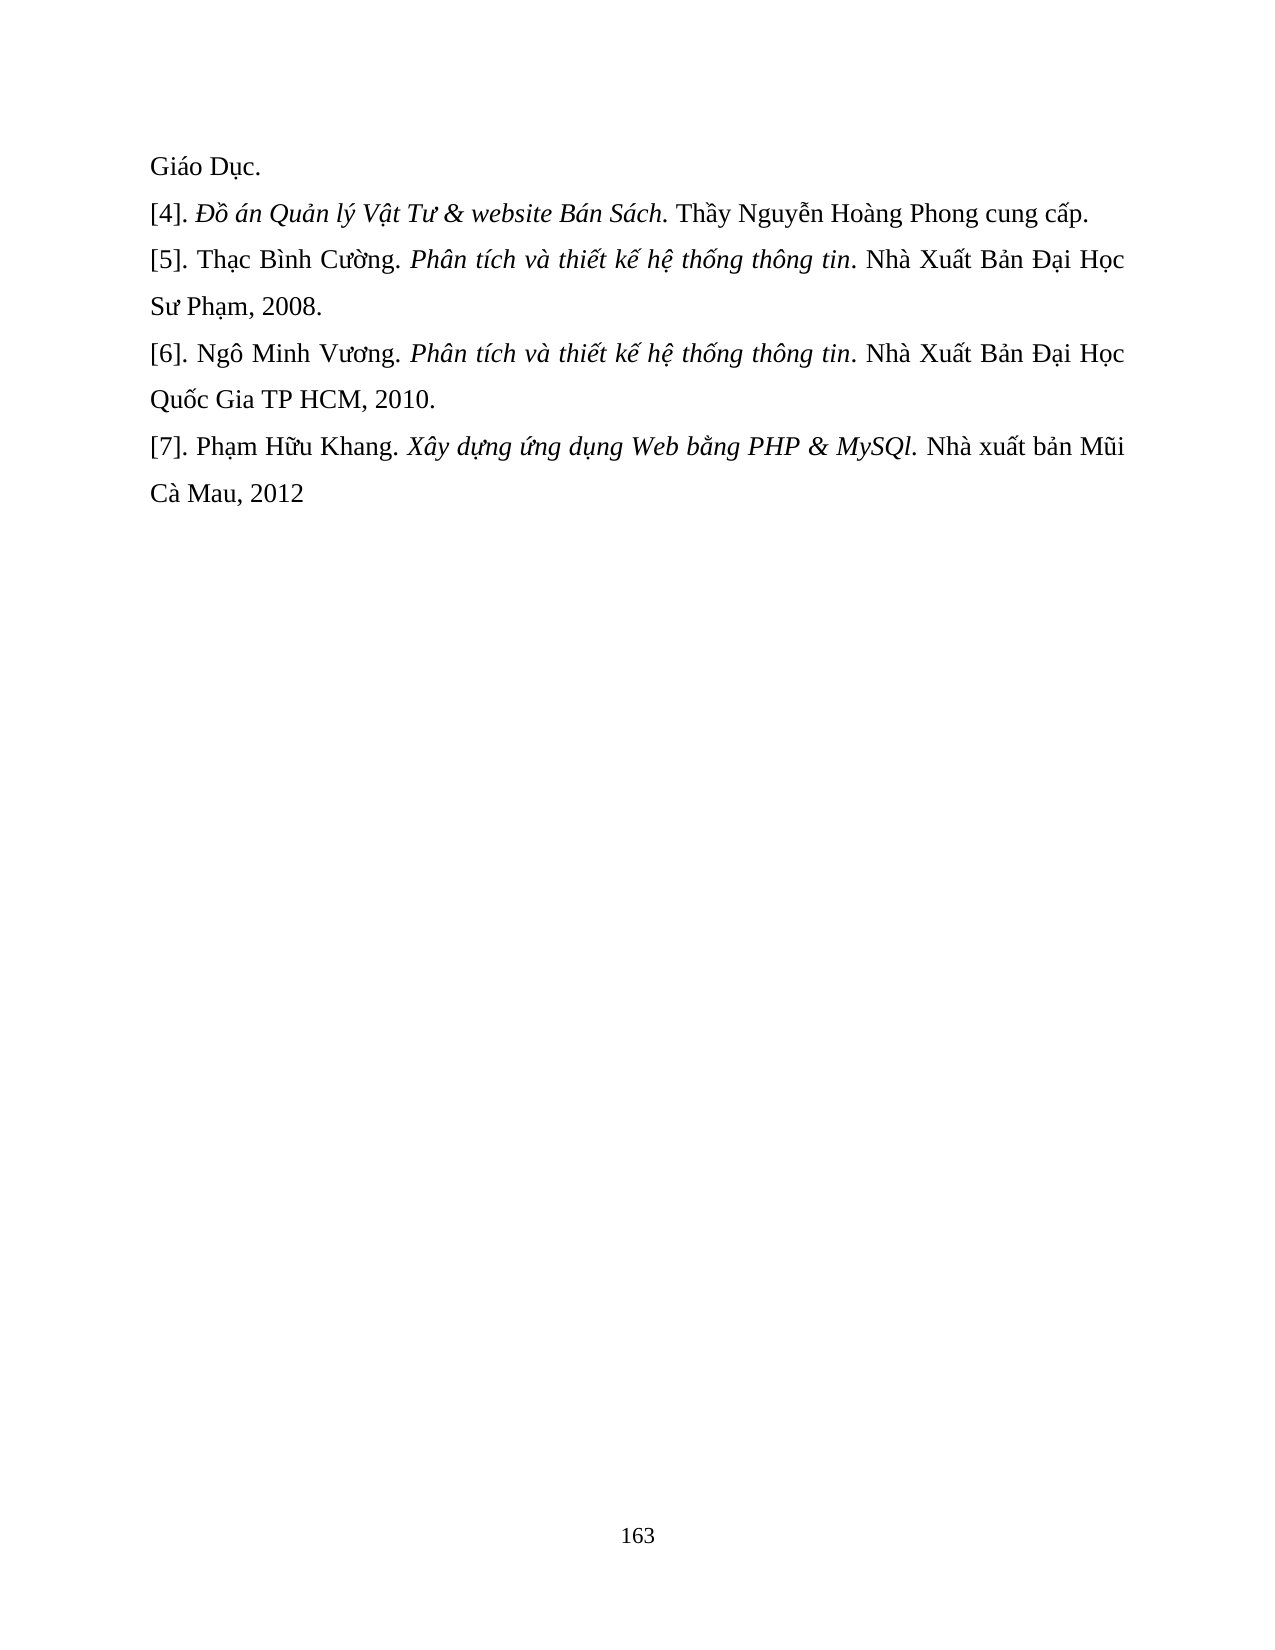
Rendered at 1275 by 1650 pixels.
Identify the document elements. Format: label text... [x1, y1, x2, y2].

text [5]. Thạc Bình Cường. Phân tích và thiết kế hệ thống thông tin. Nhà Xuất Bản Đại Học Sư Phạm, 2008. [150, 243, 1125, 321]
text [4]. Đồ án Quản lý Vật Tư & website Bán Sách. Thầy Nguyễn Hoàng Phong cung cấp. [150, 197, 1125, 228]
text [6]. Ngô Minh Vương. Phân tích và thiết kế hệ thống thông tin. Nhà Xuất Bản Đại Học Quốc Gia TP HCM, 2010. [150, 337, 1125, 414]
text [150, 150, 1125, 181]
text [7]. Phạm Hữu Khang. Xây dựng ứng dụng Web bằng PHP & MySQl. Nhà xuất bản Mũi Cà Mau, 2012 [150, 430, 1125, 508]
